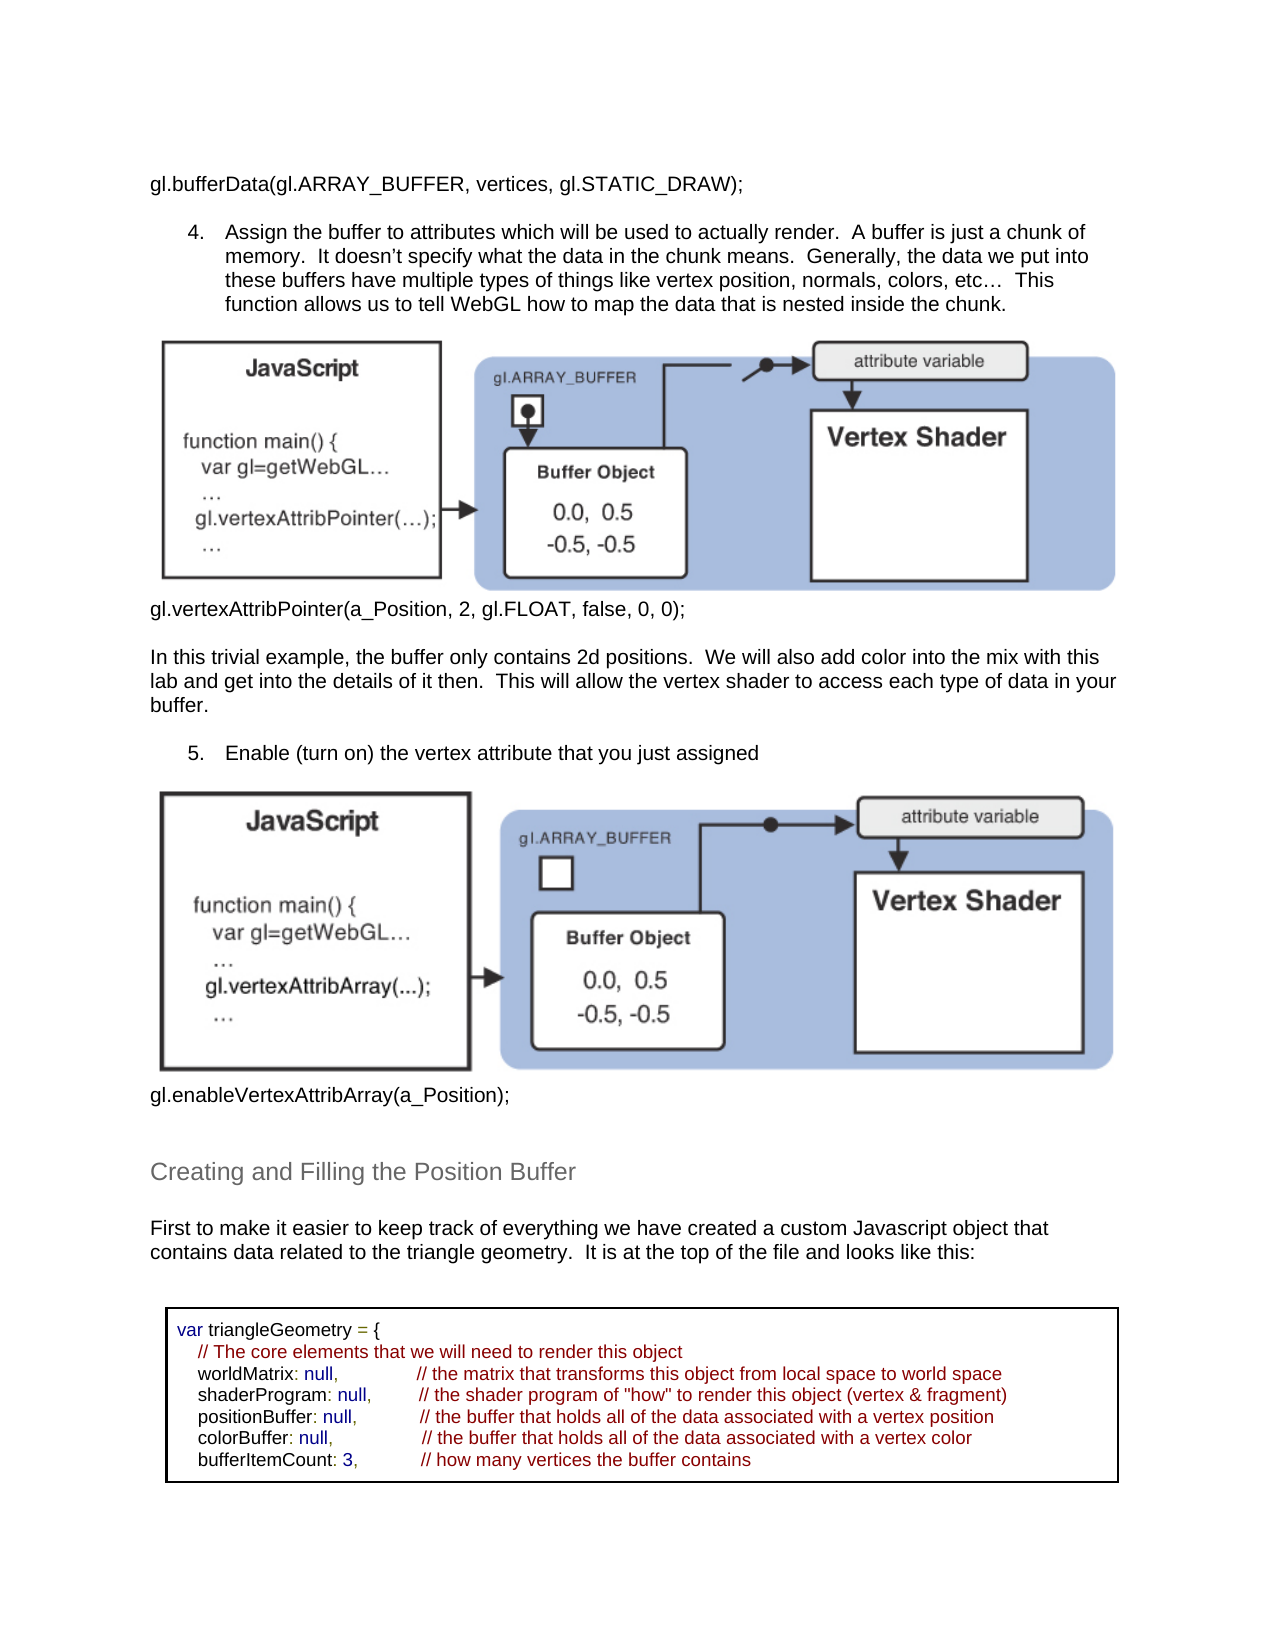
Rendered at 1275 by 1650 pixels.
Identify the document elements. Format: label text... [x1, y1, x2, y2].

text In this trivial example, the buffer only contains 2d positions. We will also add color into the mix with this lab and get into the details of it then. This will allow the vertex shader to access each type of data in your buffer. [150, 645, 1125, 717]
picture [150, 786, 1125, 1083]
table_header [168, 1309, 1117, 1481]
picture [150, 336, 1125, 598]
list Enable (turn on) the vertex attribute that you just assigned [187, 741, 1125, 765]
text First to make it easier to keep track of everything we have created a custom Javascript object that contains data related to the triangle geometry. It is at the top of the file and looks like this: [150, 1216, 1125, 1264]
text gl.enableVertexAttribArray(a_Position); [150, 1083, 1125, 1106]
subtitle Creating and Filling the Position Buffer [150, 1157, 1125, 1186]
text gl.vertexAttribPointer(a_Position, 2, gl.FLOAT, false, 0, 0); [150, 598, 1125, 621]
text gl.bufferData(gl.ARRAY_BUFFER, vertices, gl.STATIC_DRAW); [150, 172, 1125, 196]
list Assign the buffer to attributes which will be used to actually render. A buffer is just a chunk of memory. It doesn’t specify what the data in the chunk means. Generally, the data we put into these buffers have multiple types of things like vertex position, normals, colors, etc… This function allows us to tell WebGL how to map the data that is nested inside the chunk. [187, 219, 1125, 315]
